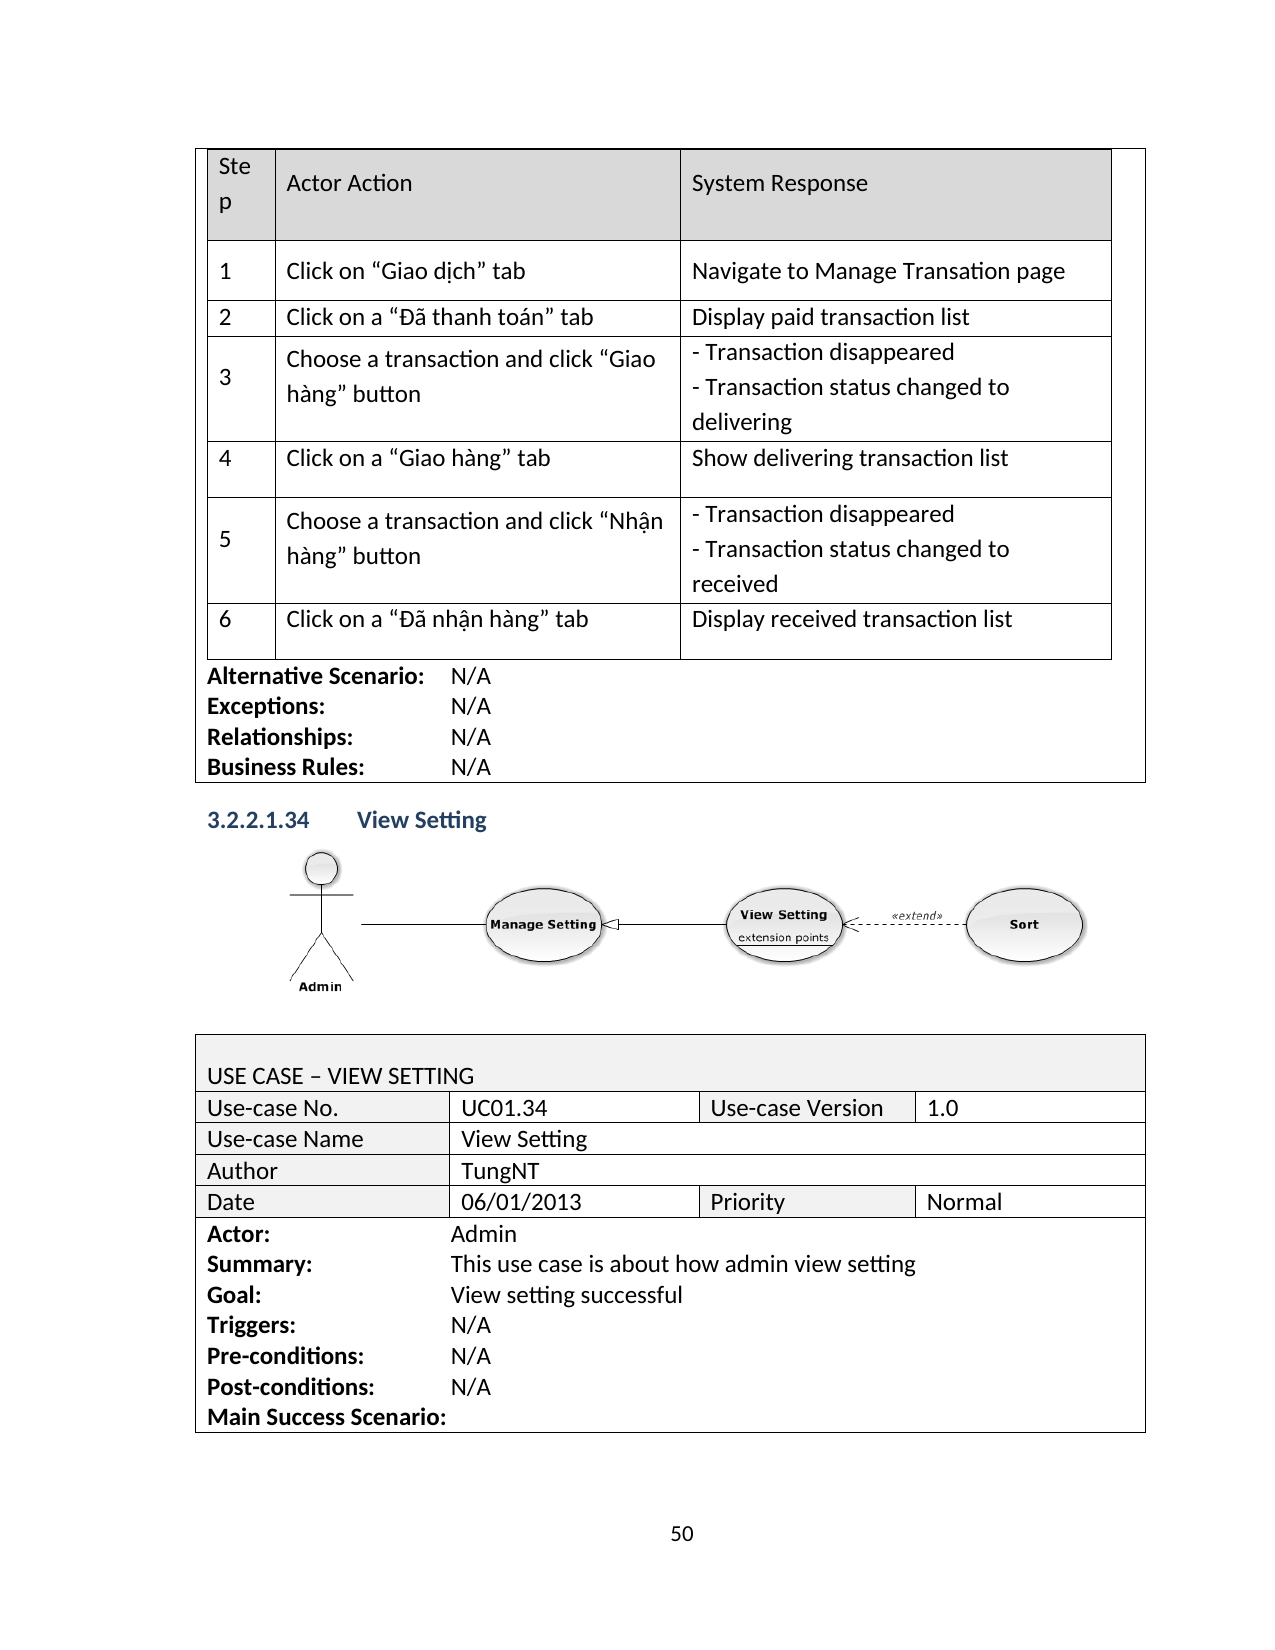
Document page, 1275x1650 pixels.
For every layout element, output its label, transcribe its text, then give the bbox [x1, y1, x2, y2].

table_cell Use-case No. [196, 1092, 449, 1122]
table_cell Use-case Name [196, 1123, 449, 1154]
table_cell 06/01/2013 [450, 1186, 699, 1217]
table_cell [196, 149, 1145, 782]
table_cell Author [196, 1155, 449, 1185]
table_cell UC01.34 [450, 1092, 699, 1122]
table_cell Date [196, 1186, 449, 1217]
subtitle 3.2.2.1.34 View Setting [207, 804, 1157, 834]
picture [267, 838, 1096, 1010]
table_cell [196, 1218, 1145, 1432]
table_cell Use-case Version [700, 1092, 915, 1122]
table_header USE CASE – VIEW SETTING [196, 1035, 1145, 1091]
table_cell TungNT [450, 1155, 1145, 1185]
table_cell 1.0 [916, 1092, 1145, 1122]
table_cell Priority [700, 1186, 915, 1217]
table_cell Normal [916, 1186, 1145, 1217]
table_cell View Setting [450, 1123, 1145, 1154]
